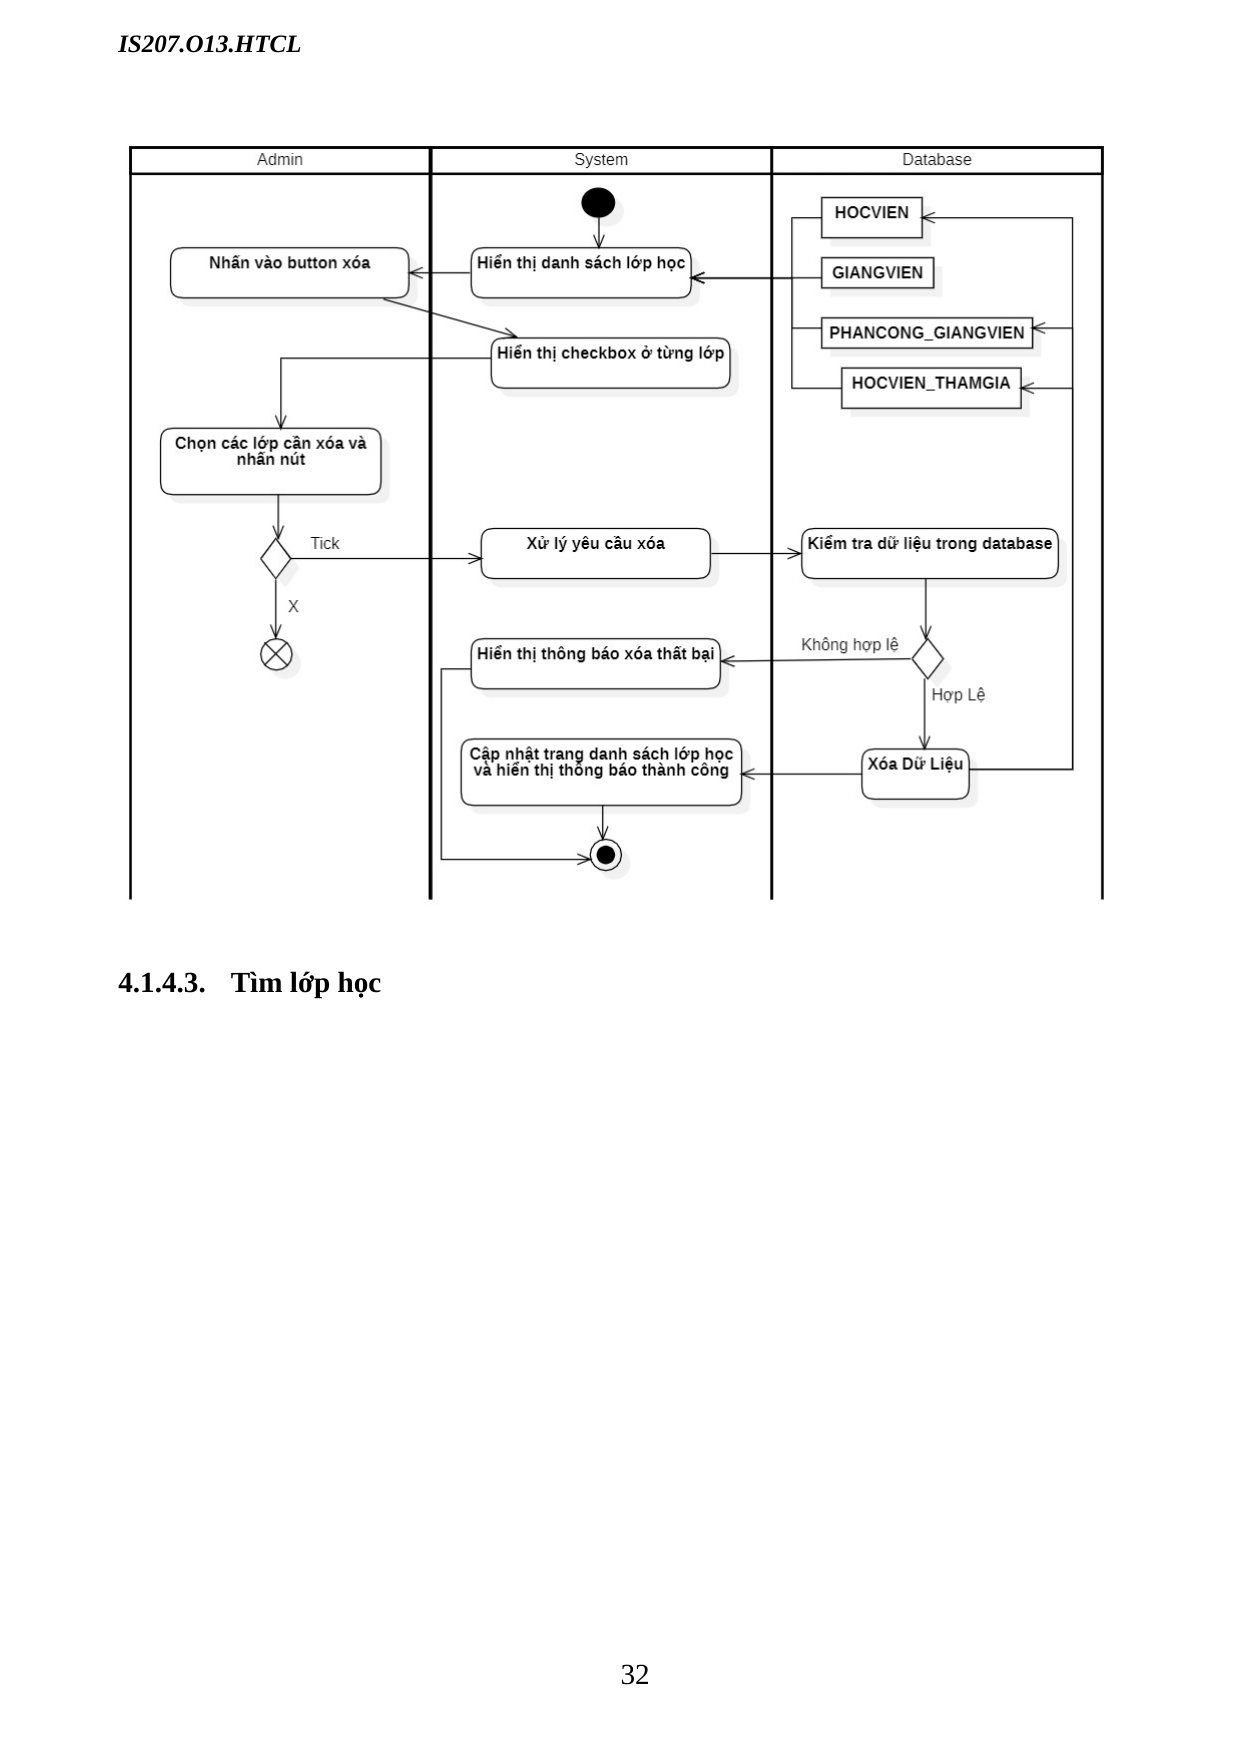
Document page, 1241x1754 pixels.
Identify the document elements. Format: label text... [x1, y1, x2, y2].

picture [118, 135, 1152, 949]
subtitle Tìm lớp học [118, 965, 1152, 999]
